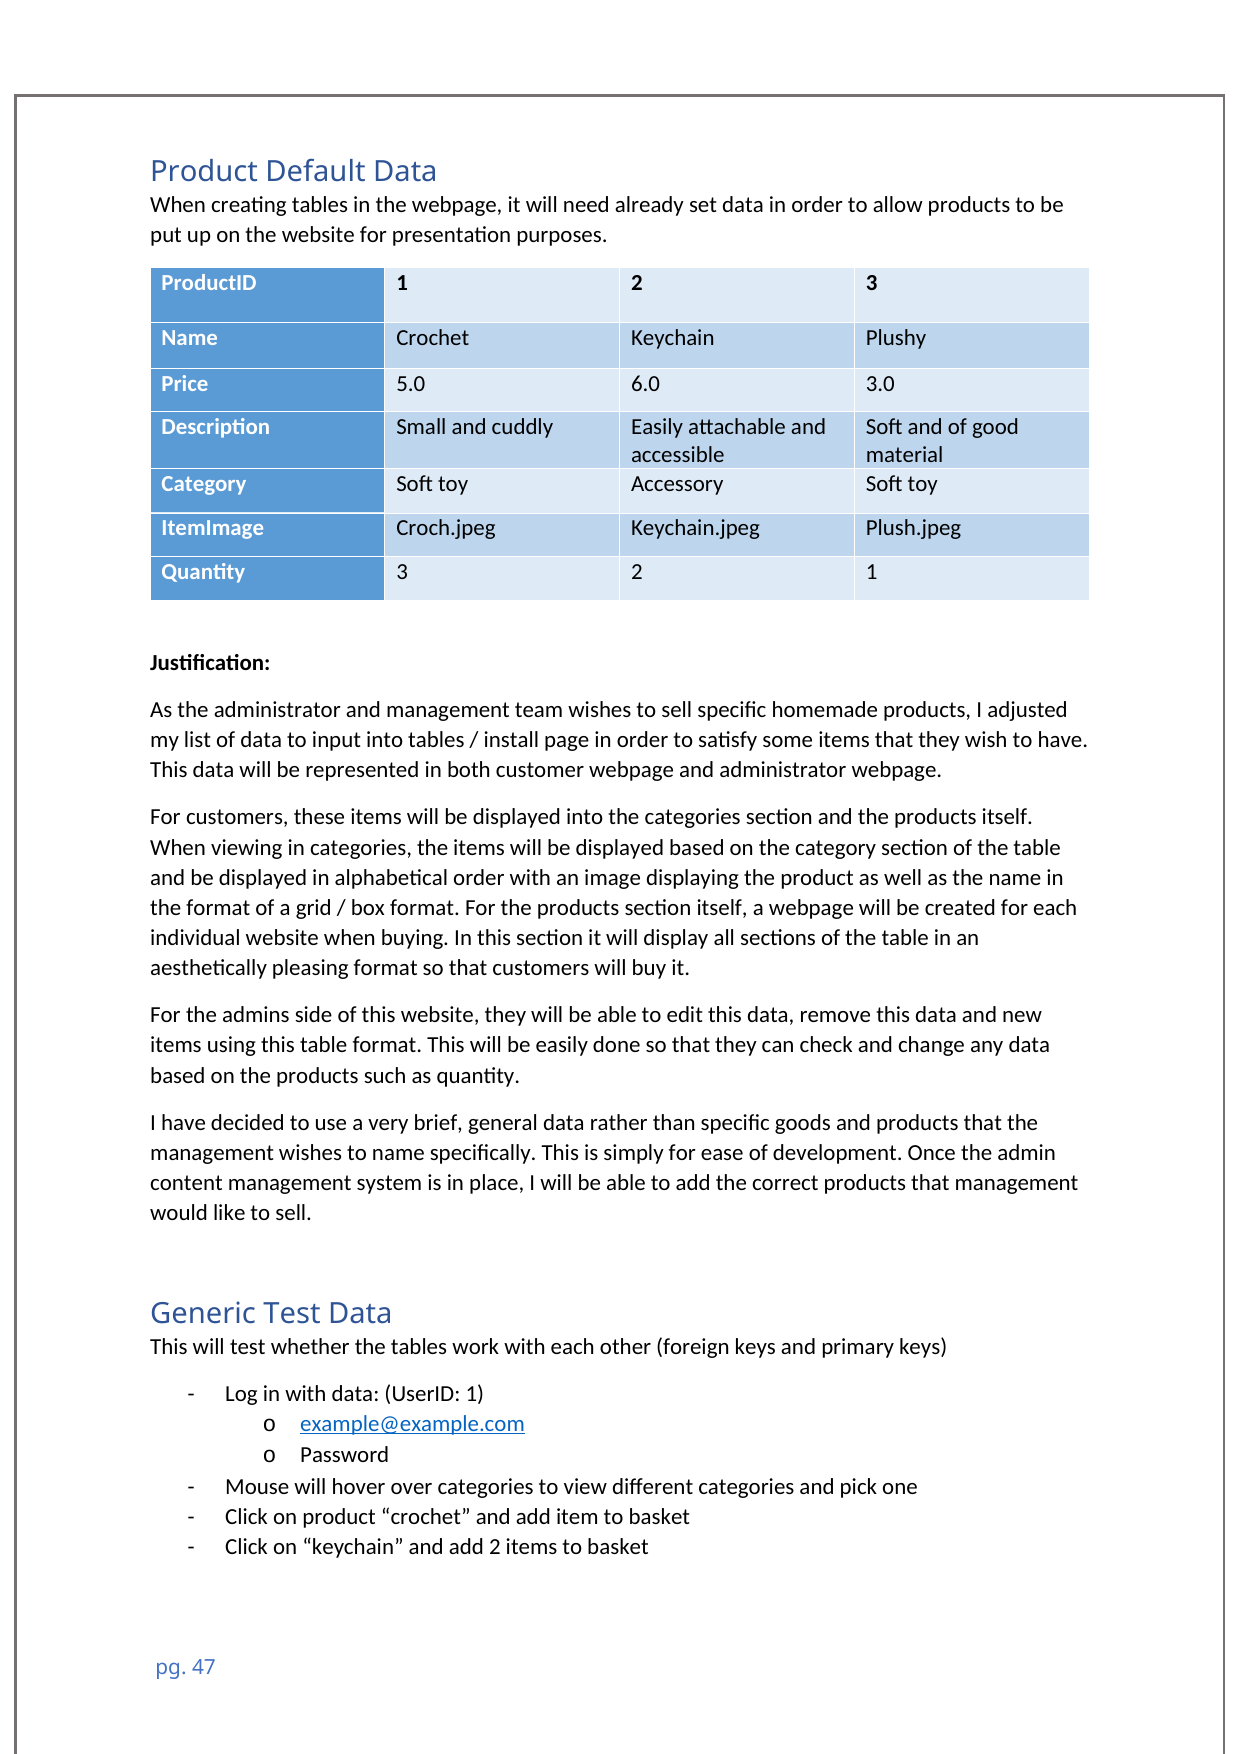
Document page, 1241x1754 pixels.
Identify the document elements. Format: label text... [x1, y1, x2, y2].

text For the admins side of this website, they will be able to edit this data, remove this data and new items using this table format. This will be easily done so that they can check and change any data based on the products such as quantity. [150, 1000, 1090, 1089]
table_cell 2 [620, 557, 854, 600]
table_cell Plushy [855, 323, 1089, 368]
table_cell Small and cuddly [385, 412, 619, 468]
table_cell Keychain [620, 323, 854, 368]
table_cell Plush.jpeg [855, 514, 1089, 556]
text This will test whether the tables work with each other (foreign keys and primary keys) [150, 1332, 1090, 1360]
table_header 3 [855, 268, 1089, 322]
table_cell Description [151, 412, 384, 468]
table_cell Croch.jpeg [385, 514, 619, 556]
text Justification: [150, 648, 1090, 676]
list Click on product “crochet” and add item to basket [187, 1502, 1090, 1530]
table_header 1 [385, 268, 619, 322]
table_cell Category [151, 469, 384, 512]
subtitle Product Default Data [150, 150, 1090, 190]
table_cell ItemImage [151, 514, 384, 556]
table_cell Easily attachable and accessible [620, 412, 854, 468]
list example@example.com [262, 1409, 1090, 1438]
table_cell Keychain.jpeg [620, 514, 854, 556]
table_cell Quantity [151, 557, 384, 600]
table_cell Crochet [385, 323, 619, 368]
table_cell Price [151, 369, 384, 411]
table_cell 6.0 [620, 369, 854, 411]
list Mouse will hover over categories to view different categories and pick one [187, 1472, 1090, 1500]
table_cell 5.0 [385, 369, 619, 411]
subtitle Generic Test Data [150, 1292, 1090, 1332]
table_header ProductID [151, 268, 384, 322]
text I have decided to use a very brief, general data rather than specific goods and products that the management wishes to name specifically. This is simply for ease of development. Once the admin content management system is in place, I will be able to add the correct products that management would like to sell. [150, 1108, 1090, 1226]
table_cell Name [151, 323, 384, 368]
list Log in with data: (UserID: 1) [187, 1379, 1090, 1407]
table_cell 3 [385, 557, 619, 600]
list Click on “keychain” and add 2 items to basket [187, 1532, 1090, 1560]
table_cell Accessory [620, 469, 854, 512]
text For customers, these items will be displayed into the categories section and the products itself. When viewing in categories, the items will be displayed based on the category section of the table and be displayed in alphabetical order with an image displaying the product as well as the name in the format of a grid / box format. For the products section itself, a webpage will be created for each individual website when buying. In this section it will display all sections of the table in an aesthetically pleasing format so that customers will buy it. [150, 802, 1090, 982]
table_header 2 [620, 268, 854, 322]
table_cell Soft toy [855, 469, 1089, 512]
table_cell 1 [855, 557, 1089, 600]
text As the administrator and management team wishes to sell specific homemade products, I adjusted my list of data to input into tables / install page in order to satisfy some items that they wish to have. This data will be represented in both customer webpage and administrator webpage. [150, 695, 1090, 784]
table_cell Soft and of good material [855, 412, 1089, 468]
table_cell 3.0 [855, 369, 1089, 411]
text When creating tables in the webpage, it will need already set data in order to allow products to be put up on the website for presentation purposes. [150, 190, 1090, 248]
table_cell Soft toy [385, 469, 619, 512]
list Password [262, 1440, 1090, 1469]
